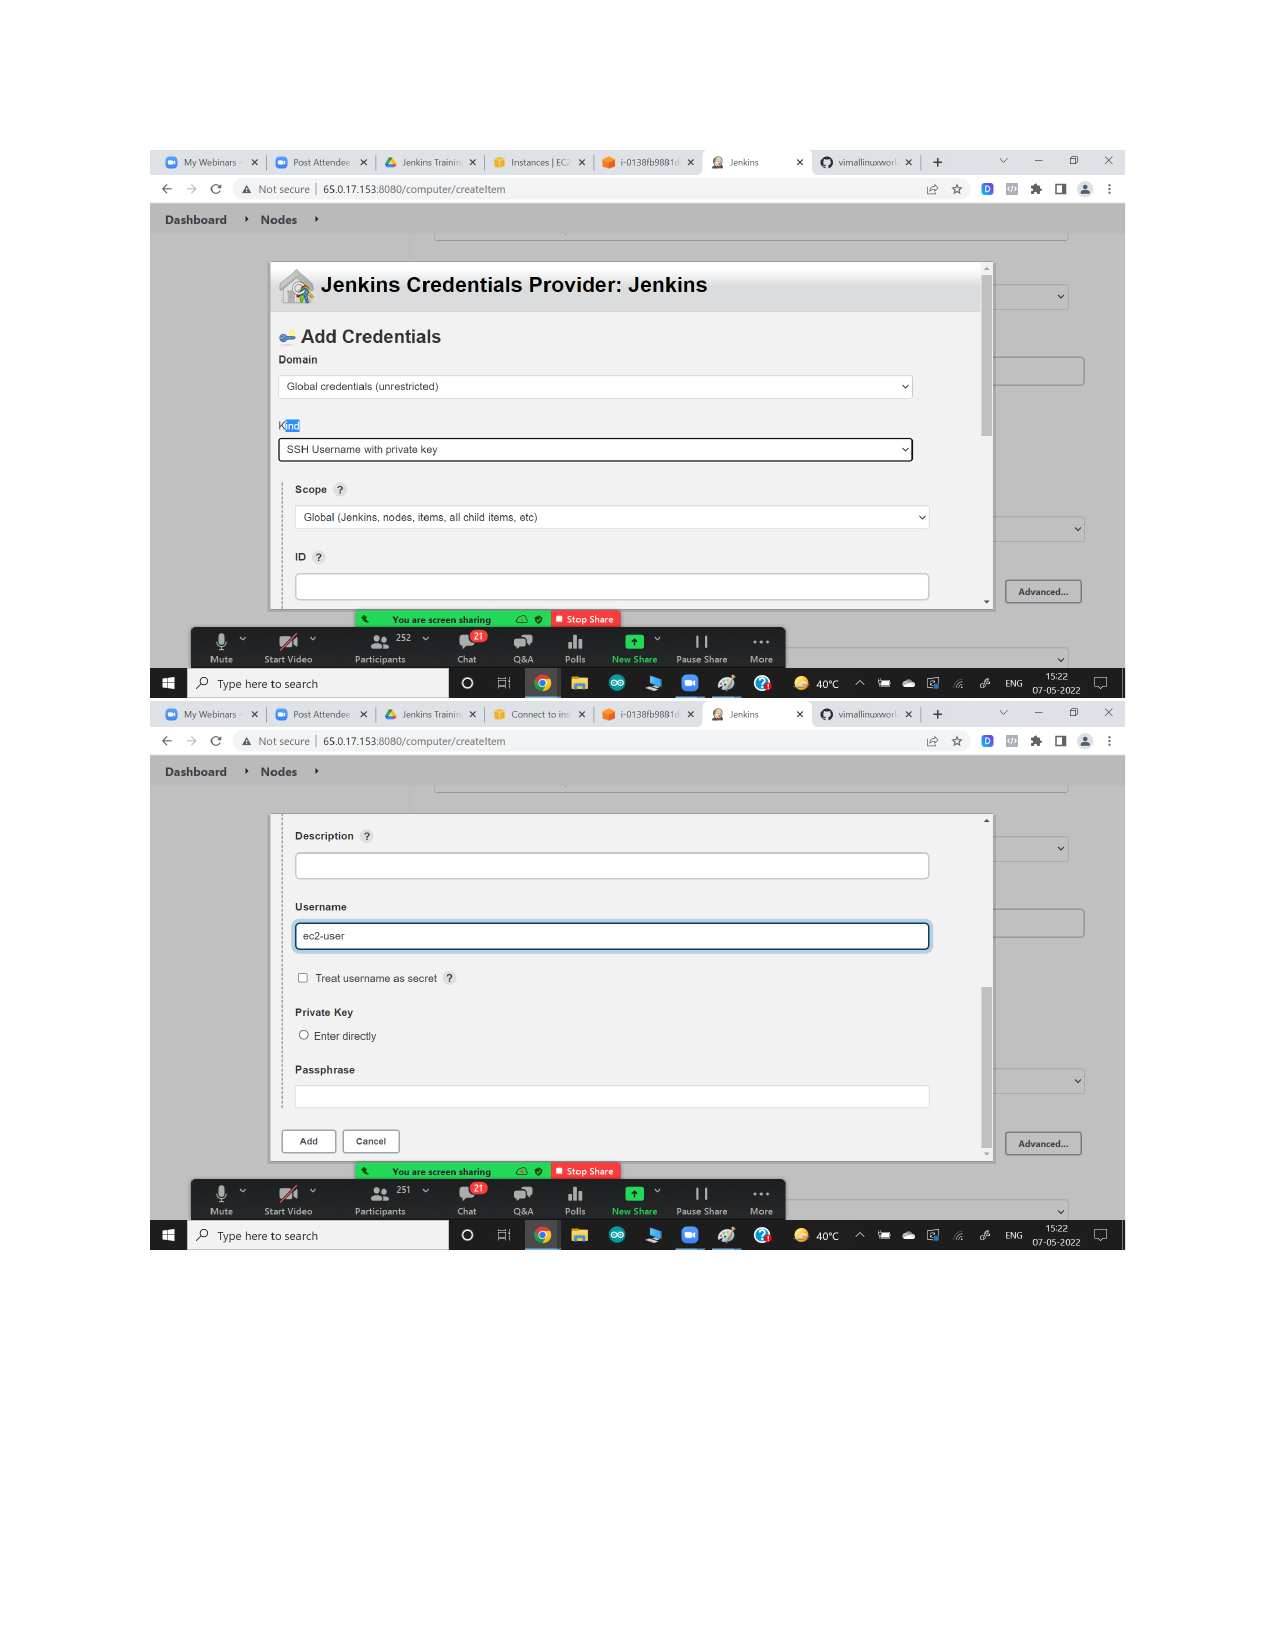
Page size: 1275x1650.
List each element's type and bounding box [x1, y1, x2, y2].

picture [150, 150, 1125, 698]
picture [150, 701, 1125, 1250]
